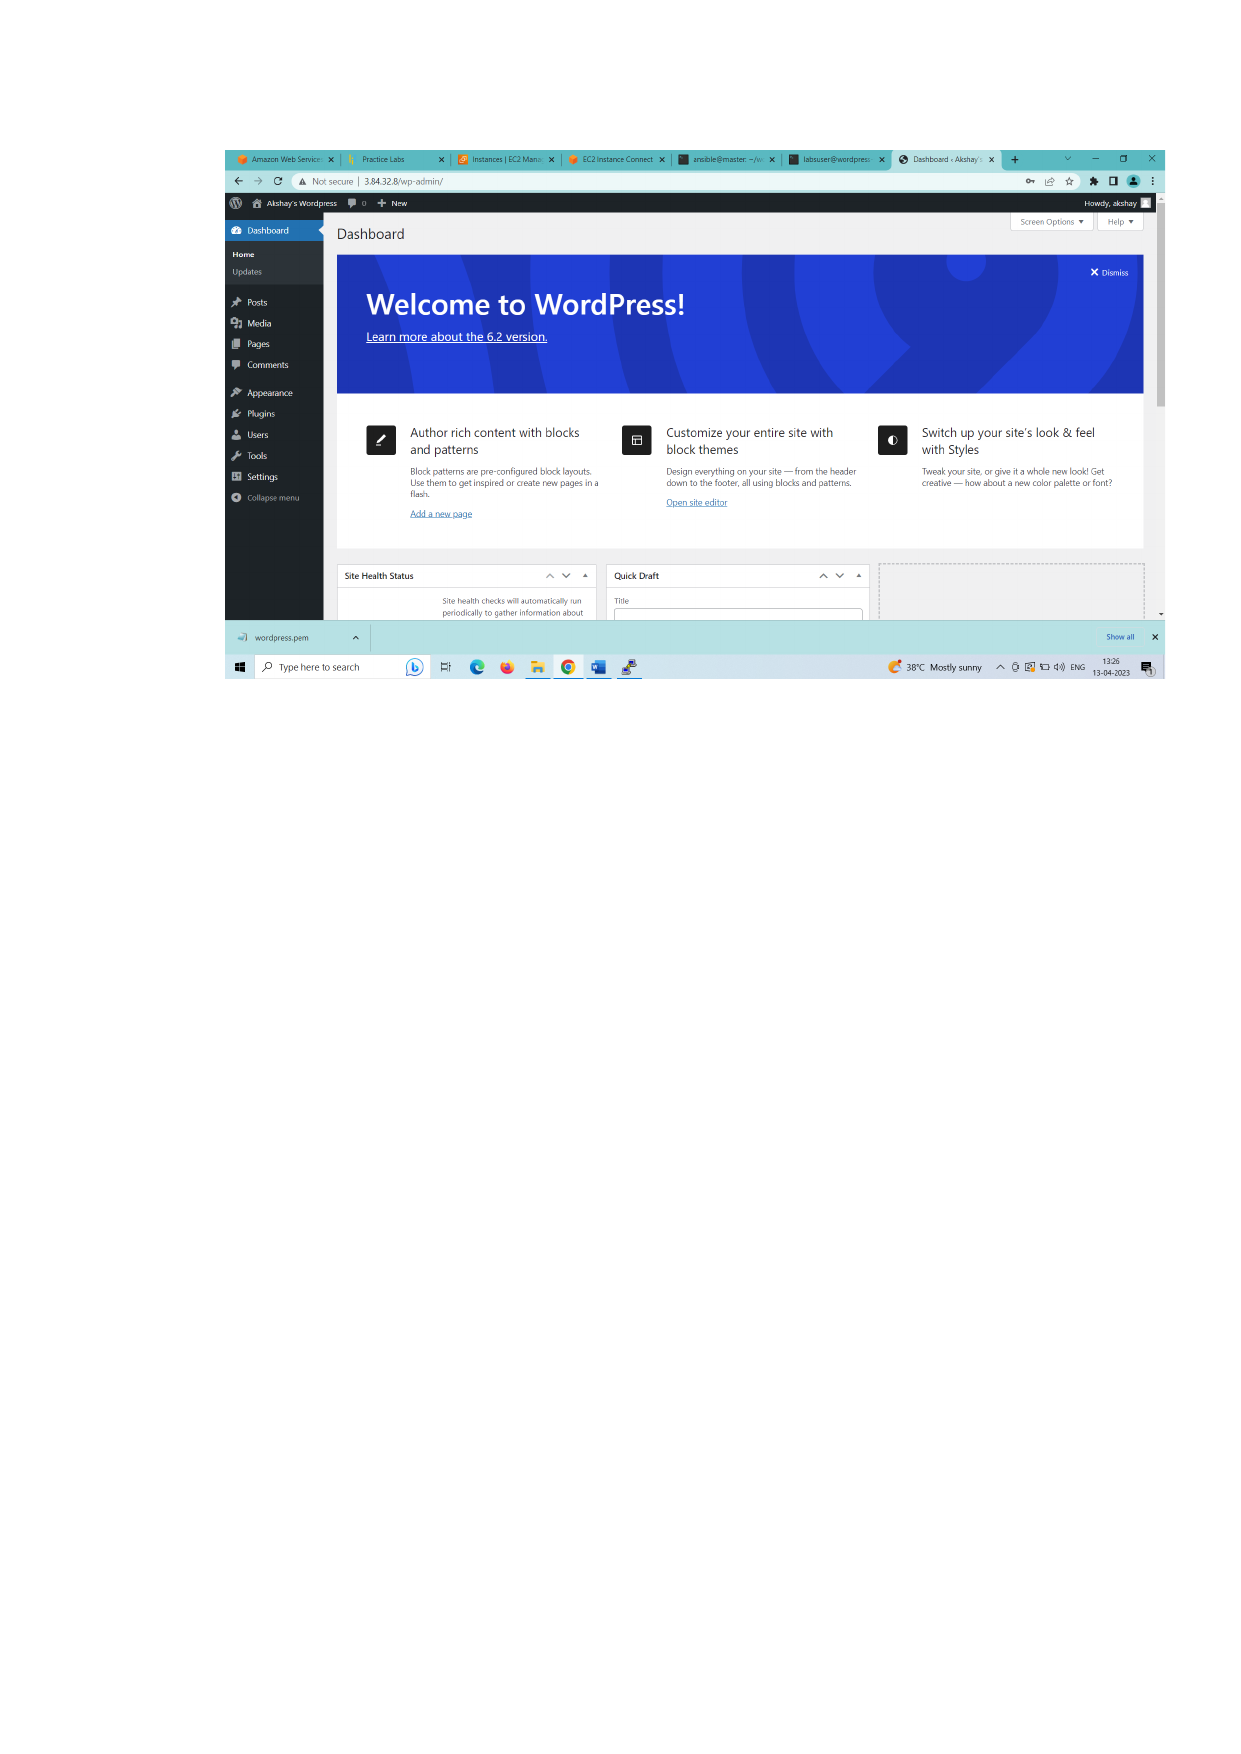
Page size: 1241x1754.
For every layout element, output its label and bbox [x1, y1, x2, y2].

picture [225, 150, 1166, 679]
